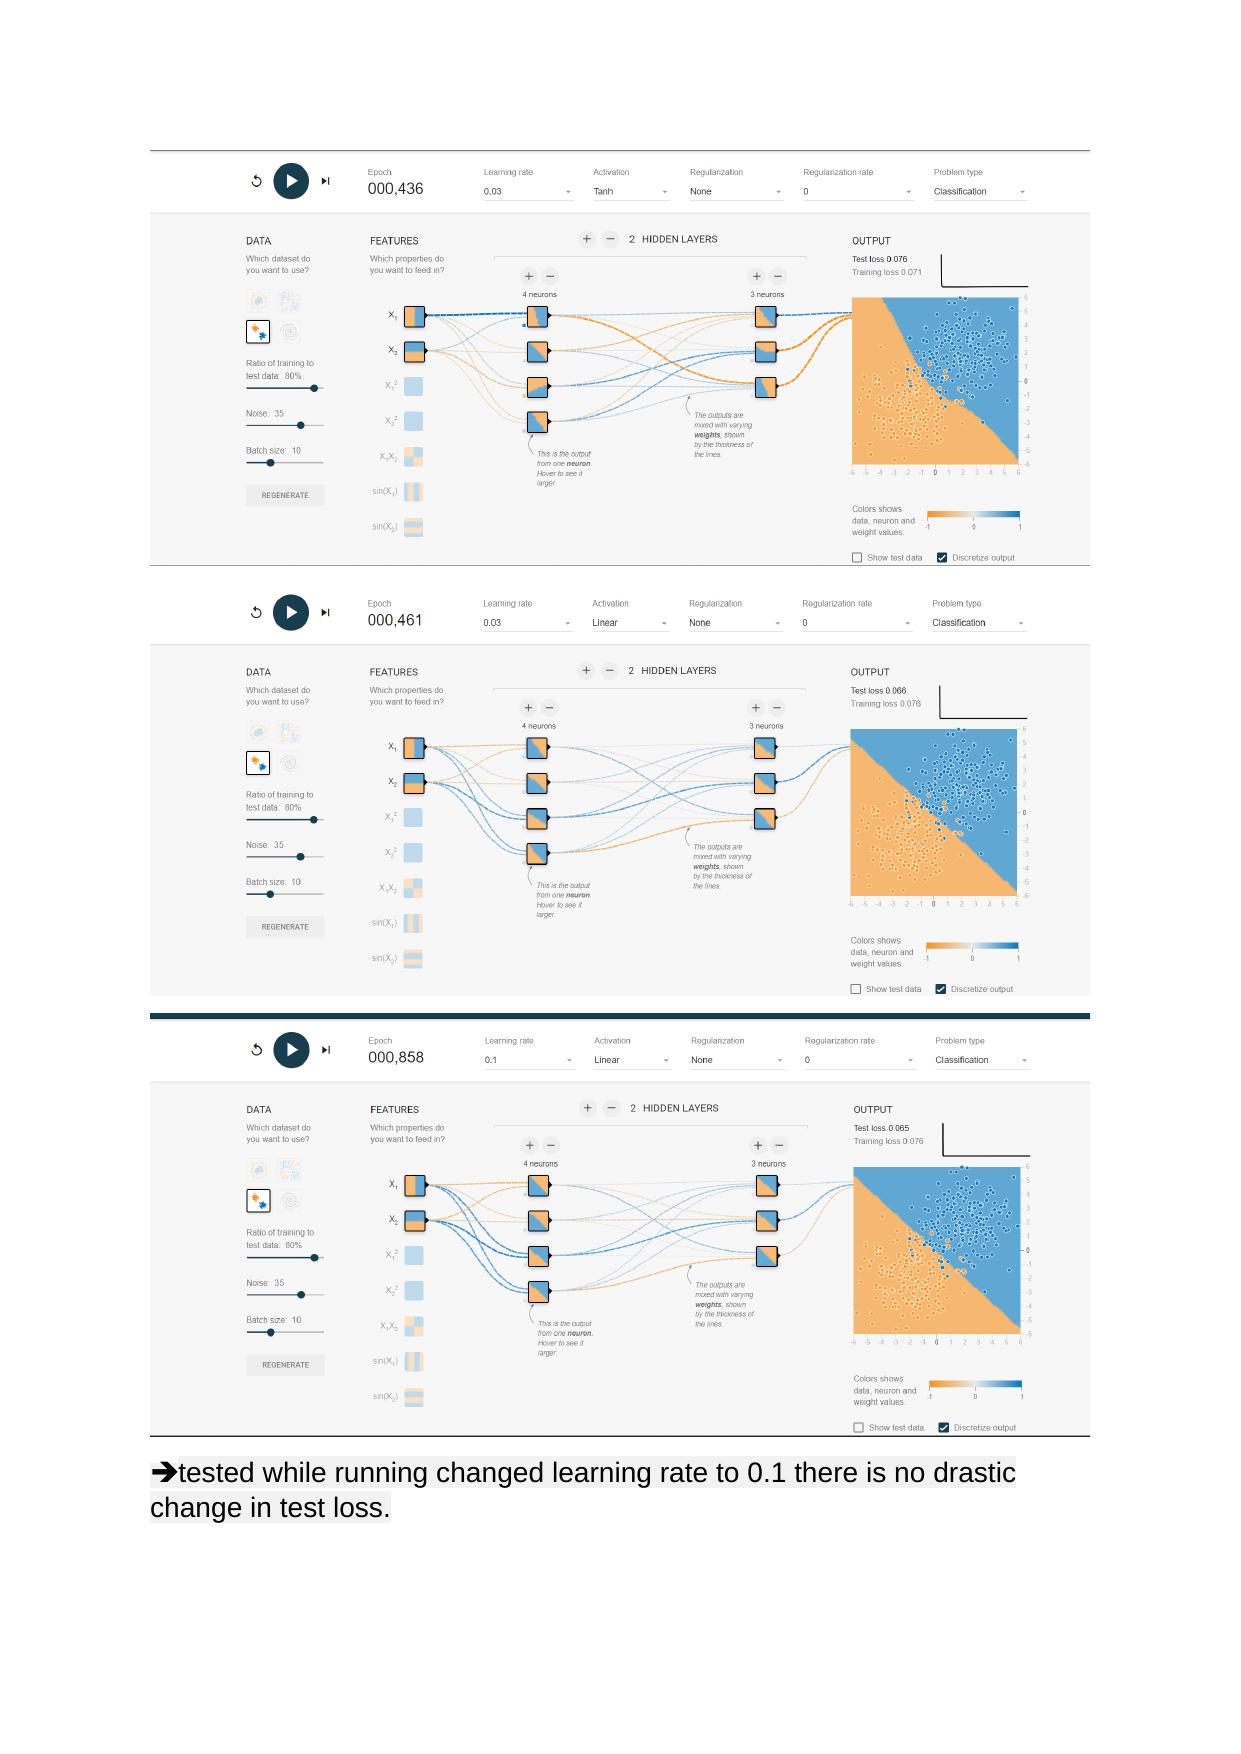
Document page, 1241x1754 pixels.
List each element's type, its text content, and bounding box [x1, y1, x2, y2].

picture [150, 1013, 1091, 1437]
picture [150, 585, 1091, 996]
picture [150, 150, 1091, 566]
text tested while running changed learning rate to 0.1 there is no drastic change in test loss. [150, 1456, 1090, 1523]
